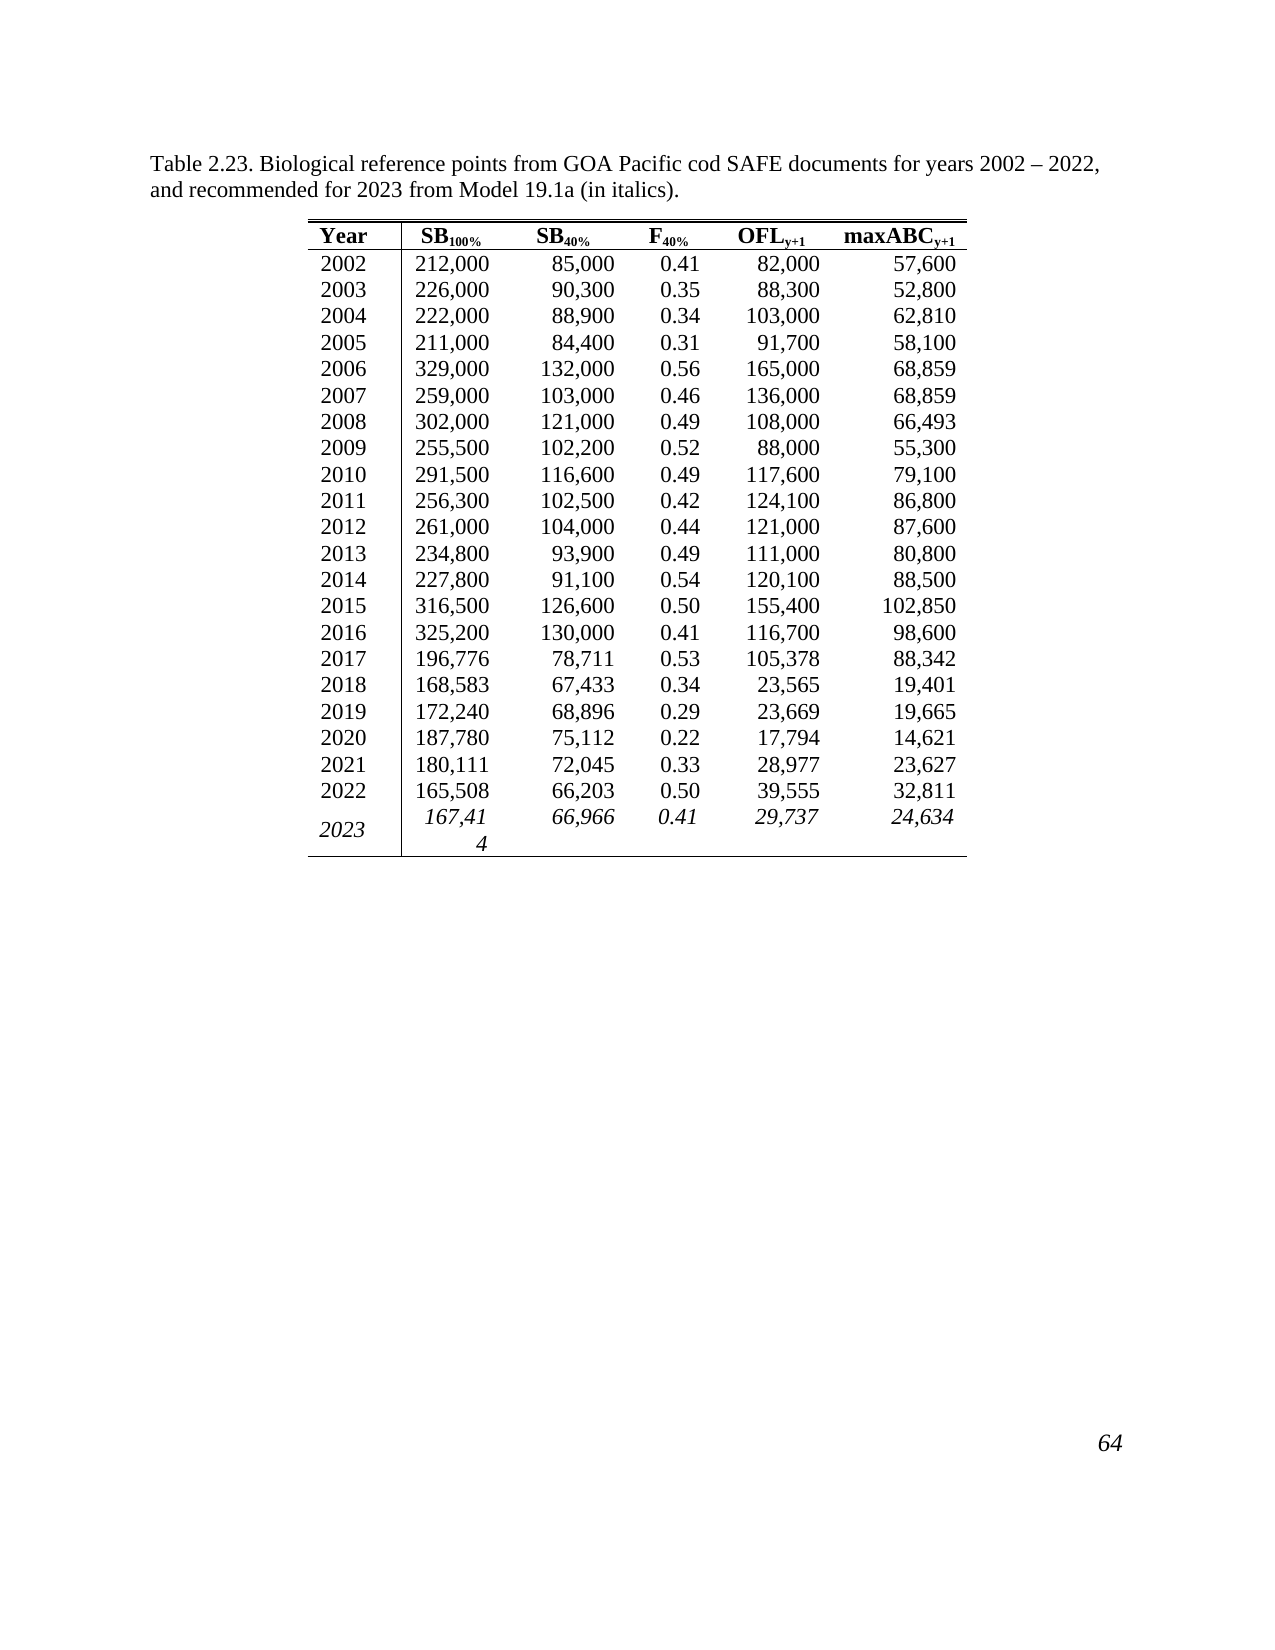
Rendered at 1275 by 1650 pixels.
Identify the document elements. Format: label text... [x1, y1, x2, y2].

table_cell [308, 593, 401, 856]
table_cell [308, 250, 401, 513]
text Table 2.23. Biological reference points from GOA Pacific cod SAFE documents for years 2002 – 2022, and recommended for 2023 from Model 19.1a (in italics). [150, 150, 1125, 203]
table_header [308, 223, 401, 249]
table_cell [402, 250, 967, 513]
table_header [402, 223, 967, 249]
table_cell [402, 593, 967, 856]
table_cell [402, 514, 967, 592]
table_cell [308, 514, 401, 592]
